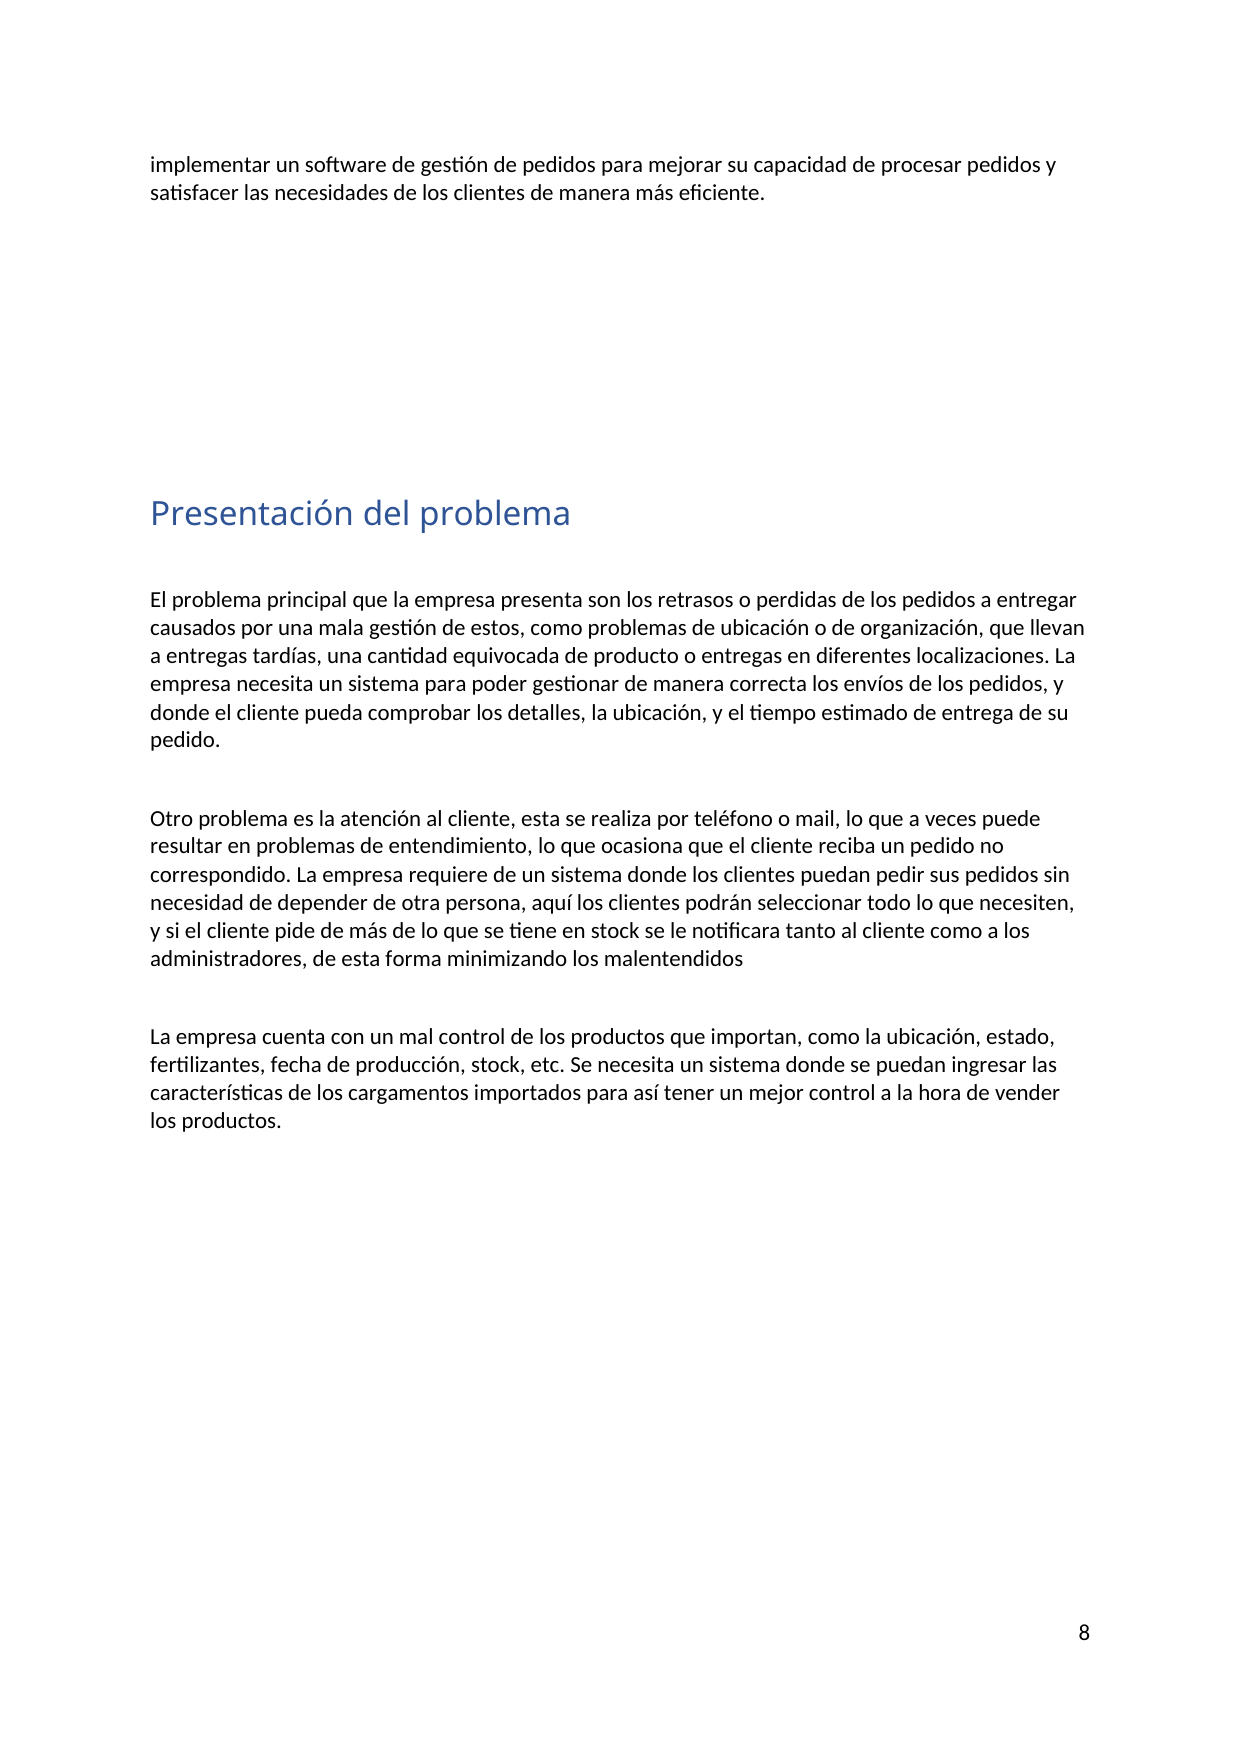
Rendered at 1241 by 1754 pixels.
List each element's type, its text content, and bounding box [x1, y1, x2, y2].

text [150, 150, 1090, 206]
text El problema principal que la empresa presenta son los retrasos o perdidas de los pedidos a entregar causados por una mala gestión de estos, como problemas de ubicación o de organización, que llevan a entregas tardías, una cantidad equivocada de producto o entregas en diferentes localizaciones. La empresa necesita un sistema para poder gestionar de manera correcta los envíos de los pedidos, y donde el cliente pueda comprobar los detalles, la ubicación, y el tiempo estimado de entrega de su pedido. [150, 586, 1090, 754]
subtitle Presentación del problema [150, 490, 1090, 536]
text Otro problema es la atención al cliente, esta se realiza por teléfono o mail, lo que a veces puede resultar en problemas de entendimiento, lo que ocasiona que el cliente reciba un pedido no correspondido. La empresa requiere de un sistema donde los clientes puedan pedir sus pedidos sin necesidad de depender de otra persona, aquí los clientes podrán seleccionar todo lo que necesiten, y si el cliente pide de más de lo que se tiene en stock se le notificara tanto al cliente como a los administradores, de esta forma minimizando los malentendidos [150, 804, 1090, 972]
text La empresa cuenta con un mal control de los productos que importan, como la ubicación, estado, fertilizantes, fecha de producción, stock, etc. Se necesita un sistema donde se puedan ingresar las características de los cargamentos importados para así tener un mejor control a la hora de vender los productos. [150, 1022, 1090, 1134]
